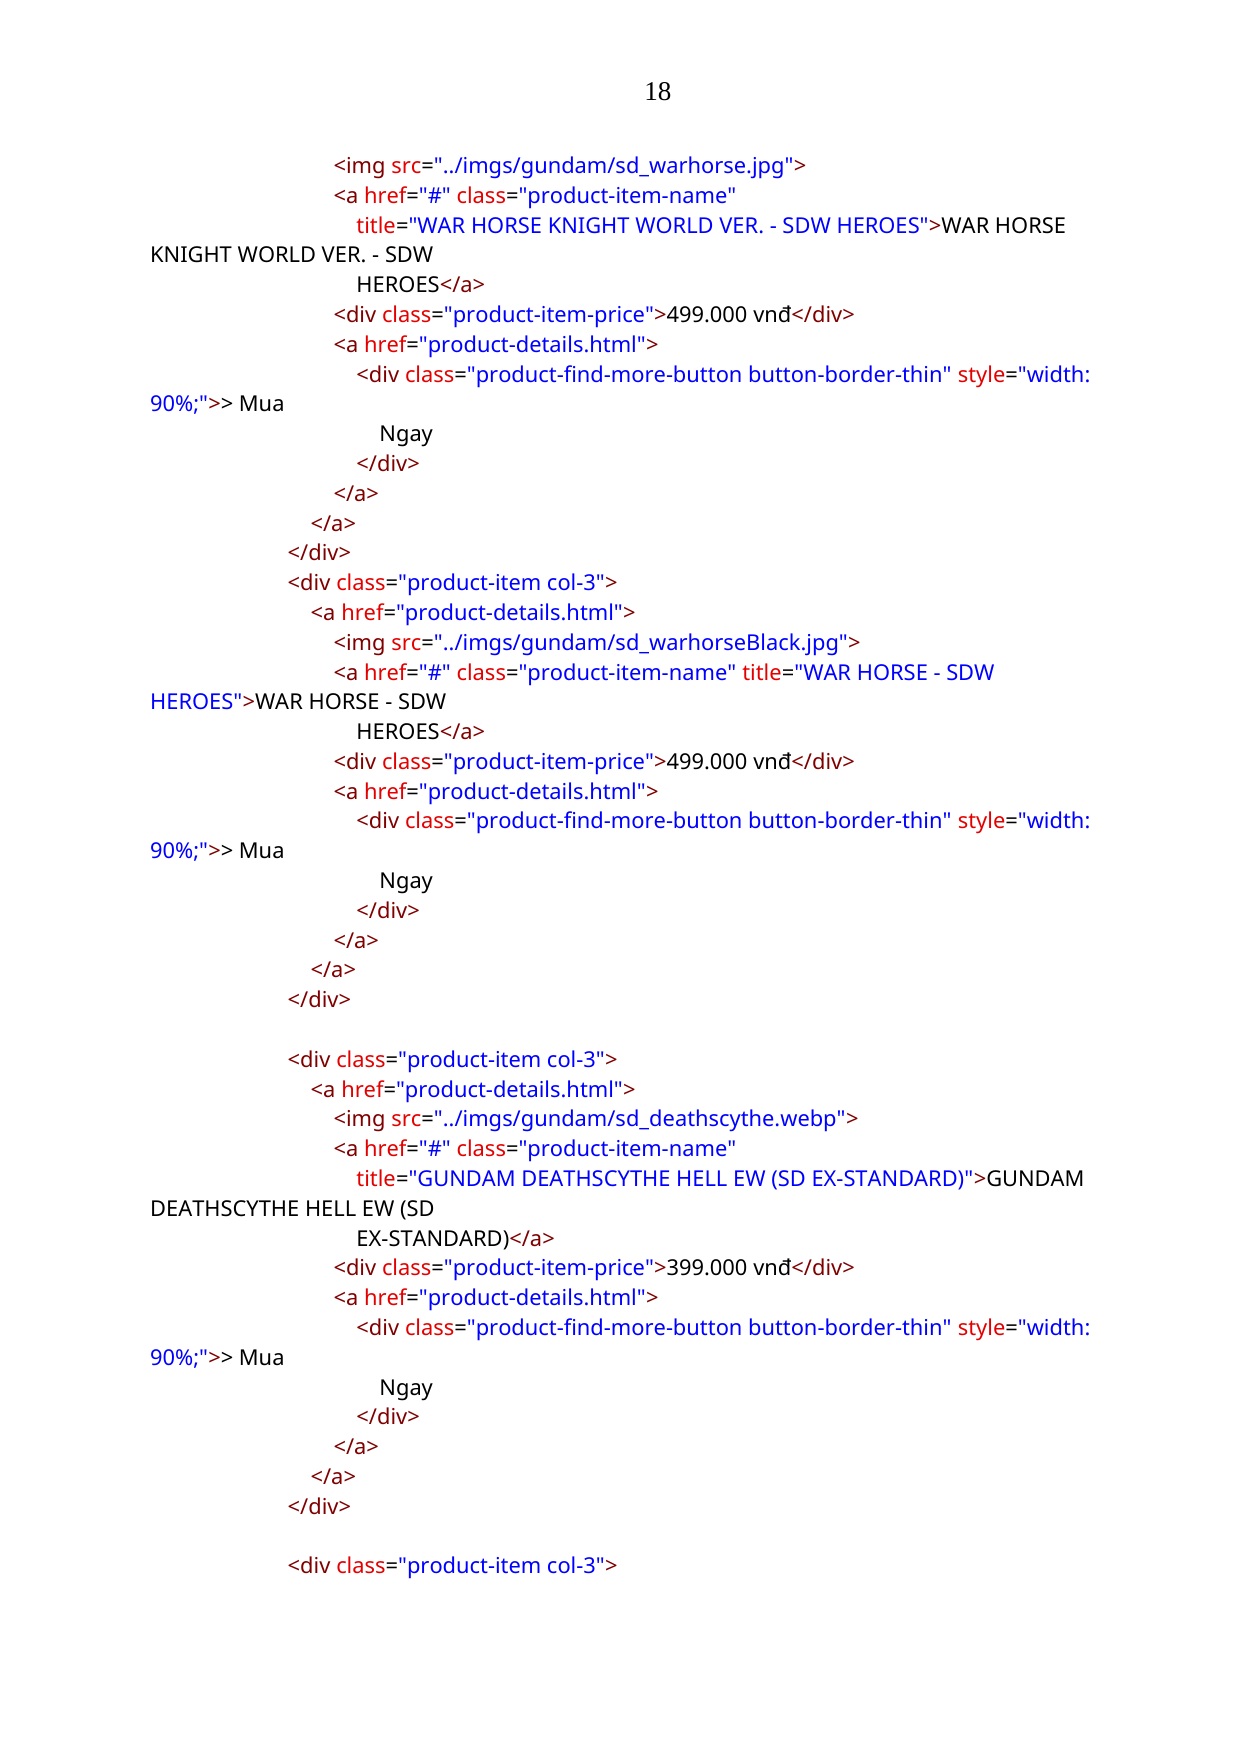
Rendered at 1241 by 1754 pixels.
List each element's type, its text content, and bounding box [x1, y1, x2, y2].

text <a href="product-details.html"> [150, 329, 1090, 358]
text </a> [150, 924, 1090, 954]
text <a href="#" class="product-item-name" [150, 1133, 1090, 1163]
text </a> [150, 954, 1090, 984]
text </a> [150, 478, 1090, 507]
text <a href="product-details.html"> [150, 776, 1090, 805]
text </div> [150, 984, 1090, 1014]
text <a href="#" class="product-item-name" title="WAR HORSE - SDW HEROES">WAR HORSE - SDW [150, 656, 1090, 716]
text </a> [150, 1431, 1090, 1461]
text EX-STANDARD)</a> [150, 1222, 1090, 1252]
text <div class="product-find-more-button button-border-thin" style="width: 90%;">> Mua [150, 358, 1090, 418]
text Ngay [150, 418, 1090, 448]
text <a href="product-details.html"> [150, 1282, 1090, 1312]
text <div class="product-find-more-button button-border-thin" style="width: 90%;">> Mua [150, 1312, 1090, 1371]
text <div class="product-item-price">499.000 vnđ</div> [150, 299, 1090, 329]
text <div class="product-find-more-button button-border-thin" style="width: 90%;">> Mua [150, 805, 1090, 865]
text <div class="product-item-price">399.000 vnđ</div> [150, 1252, 1090, 1282]
text </div> [150, 895, 1090, 924]
text <a href="product-details.html"> [150, 1073, 1090, 1103]
text <img src="../imgs/gundam/sd_warhorseBlack.jpg"> [150, 627, 1090, 656]
text Ngay [150, 1371, 1090, 1401]
text </div> [150, 1491, 1090, 1520]
text title="GUNDAM DEATHSCYTHE HELL EW (SD EX-STANDARD)">GUNDAM DEATHSCYTHE HELL EW (SD [150, 1163, 1090, 1222]
text Ngay [150, 865, 1090, 895]
text <div class="product-item col-3"> [150, 1044, 1090, 1073]
text <div class="product-item col-3"> [150, 567, 1090, 597]
text title="WAR HORSE KNIGHT WORLD VER. - SDW HEROES">WAR HORSE KNIGHT WORLD VER. - SDW [150, 209, 1090, 269]
text <div class="product-item col-3"> [150, 1550, 1090, 1580]
text </div> [150, 1401, 1090, 1431]
text <img src="../imgs/gundam/sd_deathscythe.webp"> [150, 1103, 1090, 1133]
text HEROES</a> [150, 716, 1090, 746]
text <a href="#" class="product-item-name" [150, 180, 1090, 209]
text <div class="product-item-price">499.000 vnđ</div> [150, 746, 1090, 776]
text </a> [150, 507, 1090, 537]
text </div> [150, 537, 1090, 567]
text </div> [150, 448, 1090, 478]
text <a href="product-details.html"> [150, 597, 1090, 627]
text HEROES</a> [150, 269, 1090, 299]
text <img src="../imgs/gundam/sd_warhorse.jpg"> [150, 150, 1090, 180]
text </a> [150, 1461, 1090, 1491]
